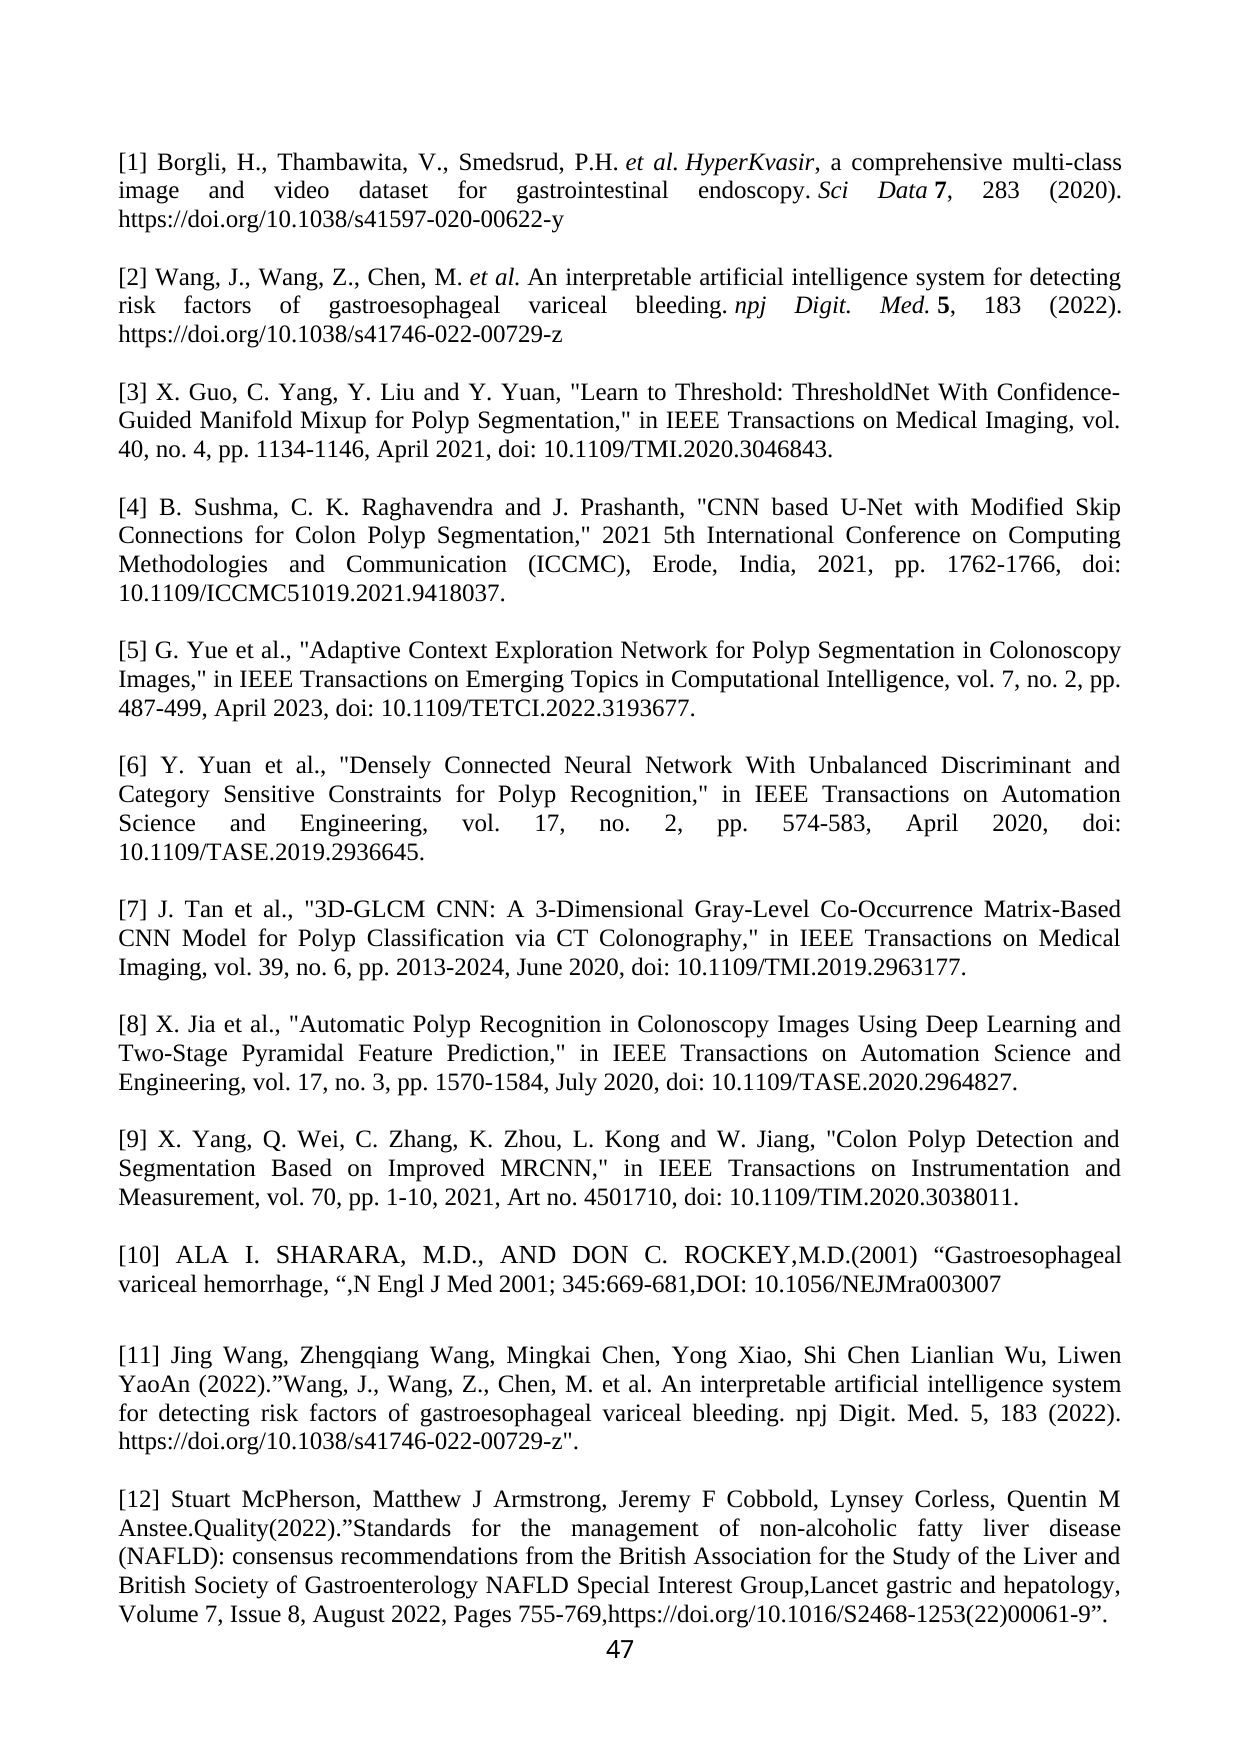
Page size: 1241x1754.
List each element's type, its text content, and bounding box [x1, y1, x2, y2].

text [7] J. Tan et al., "3D-GLCM CNN: A 3-Dimensional Gray-Level Co-Occurrence Matrix-Based CNN Model for Polyp Classification via CT Colonography," in IEEE Transactions on Medical Imaging, vol. 39, no. 6, pp. 2013-2024, June 2020, doi: 10.1109/TMI.2019.2963177. [118, 894, 1122, 981]
text [9] X. Yang, Q. Wei, C. Zhang, K. Zhou, L. Kong and W. Jiang, "Colon Polyp Detection and Segmentation Based on Improved MRCNN," in IEEE Transactions on Instrumentation and Measurement, vol. 70, pp. 1-10, 2021, Art no. 4501710, doi: 10.1109/TIM.2020.3038011. [118, 1124, 1122, 1211]
text [3] X. Guo, C. Yang, Y. Liu and Y. Yuan, "Learn to Threshold: ThresholdNet With Confidence-Guided Manifold Mixup for Polyp Segmentation," in IEEE Transactions on Medical Imaging, vol. 40, no. 4, pp. 1134-1146, April 2021, doi: 10.1109/TMI.2020.3046843. [118, 377, 1122, 463]
text [6] Y. Yuan et al., "Densely Connected Neural Network With Unbalanced Discriminant and Category Sensitive Constraints for Polyp Recognition," in IEEE Transactions on Automation Science and Engineering, vol. 17, no. 2, pp. 574-583, April 2020, doi: 10.1109/TASE.2019.2936645. [118, 751, 1122, 866]
text [12] Stuart McPherson, Matthew J Armstrong, Jeremy F Cobbold, Lynsey Corless, Quentin M Anstee.Quality(2022).”Standards for the management of non-alcoholic fatty liver disease (NAFLD): consensus recommendations from the British Association for the Study of the Liver and British Society of Gastroenterology NAFLD Special Interest Group,Lancet gastric and hepatology, Volume 7, Issue 8, August 2022, Pages 755-769,https://doi.org/10.1016/S2468-1253(22)00061-9”. [118, 1455, 1122, 1628]
text [2] Wang, J., Wang, Z., Chen, M. et al. An interpretable artificial intelligence system for detecting risk factors of gastroesophageal variceal bleeding. npj Digit. Med. 5, 183 (2022). https://doi.org/10.1038/s41746-022-00729-z [118, 262, 1122, 348]
text [4] B. Sushma, C. K. Raghavendra and J. Prashanth, "CNN based U-Net with Modified Skip Connections for Colon Polyp Segmentation," 2021 5th International Conference on Computing Methodologies and Communication (ICCMC), Erode, India, 2021, pp. 1762-1766, doi: 10.1109/ICCMC51019.2021.9418037. [118, 492, 1122, 607]
text [11] Jing Wang, Zhengqiang Wang, Mingkai Chen, Yong Xiao, Shi Chen Lianlian Wu, Liwen YaoAn (2022).”Wang, J., Wang, Z., Chen, M. et al. An interpretable artificial intelligence system for detecting risk factors of gastroesophageal variceal bleeding. npj Digit. Med. 5, 183 (2022). https://doi.org/10.1038/s41746-022-00729-z". [118, 1340, 1122, 1455]
text [1] Borgli, H., Thambawita, V., Smedsrud, P.H. et al. HyperKvasir, a comprehensive multi-class image and video dataset for gastrointestinal endoscopy. Sci Data 7, 283 (2020). https://doi.org/10.1038/s41597-020-00622-y [118, 147, 1122, 233]
text [5] G. Yue et al., "Adaptive Context Exploration Network for Polyp Segmentation in Colonoscopy Images," in IEEE Transactions on Emerging Topics in Computational Intelligence, vol. 7, no. 2, pp. 487-499, April 2023, doi: 10.1109/TETCI.2022.3193677. [118, 636, 1122, 722]
text [8] X. Jia et al., "Automatic Polyp Recognition in Colonoscopy Images Using Deep Learning and Two-Stage Pyramidal Feature Prediction," in IEEE Transactions on Automation Science and Engineering, vol. 17, no. 3, pp. 1570-1584, July 2020, doi: 10.1109/TASE.2020.2964827. [118, 1009, 1122, 1096]
text [10] ALA I. SHARARA, M.D., AND DON C. ROCKEY,M.D.(2001) “Gastroesophageal variceal hemorrhage, “,N Engl J Med 2001; 345:669-681,DOI: 10.1056/NEJMra003007 [118, 1239, 1122, 1298]
